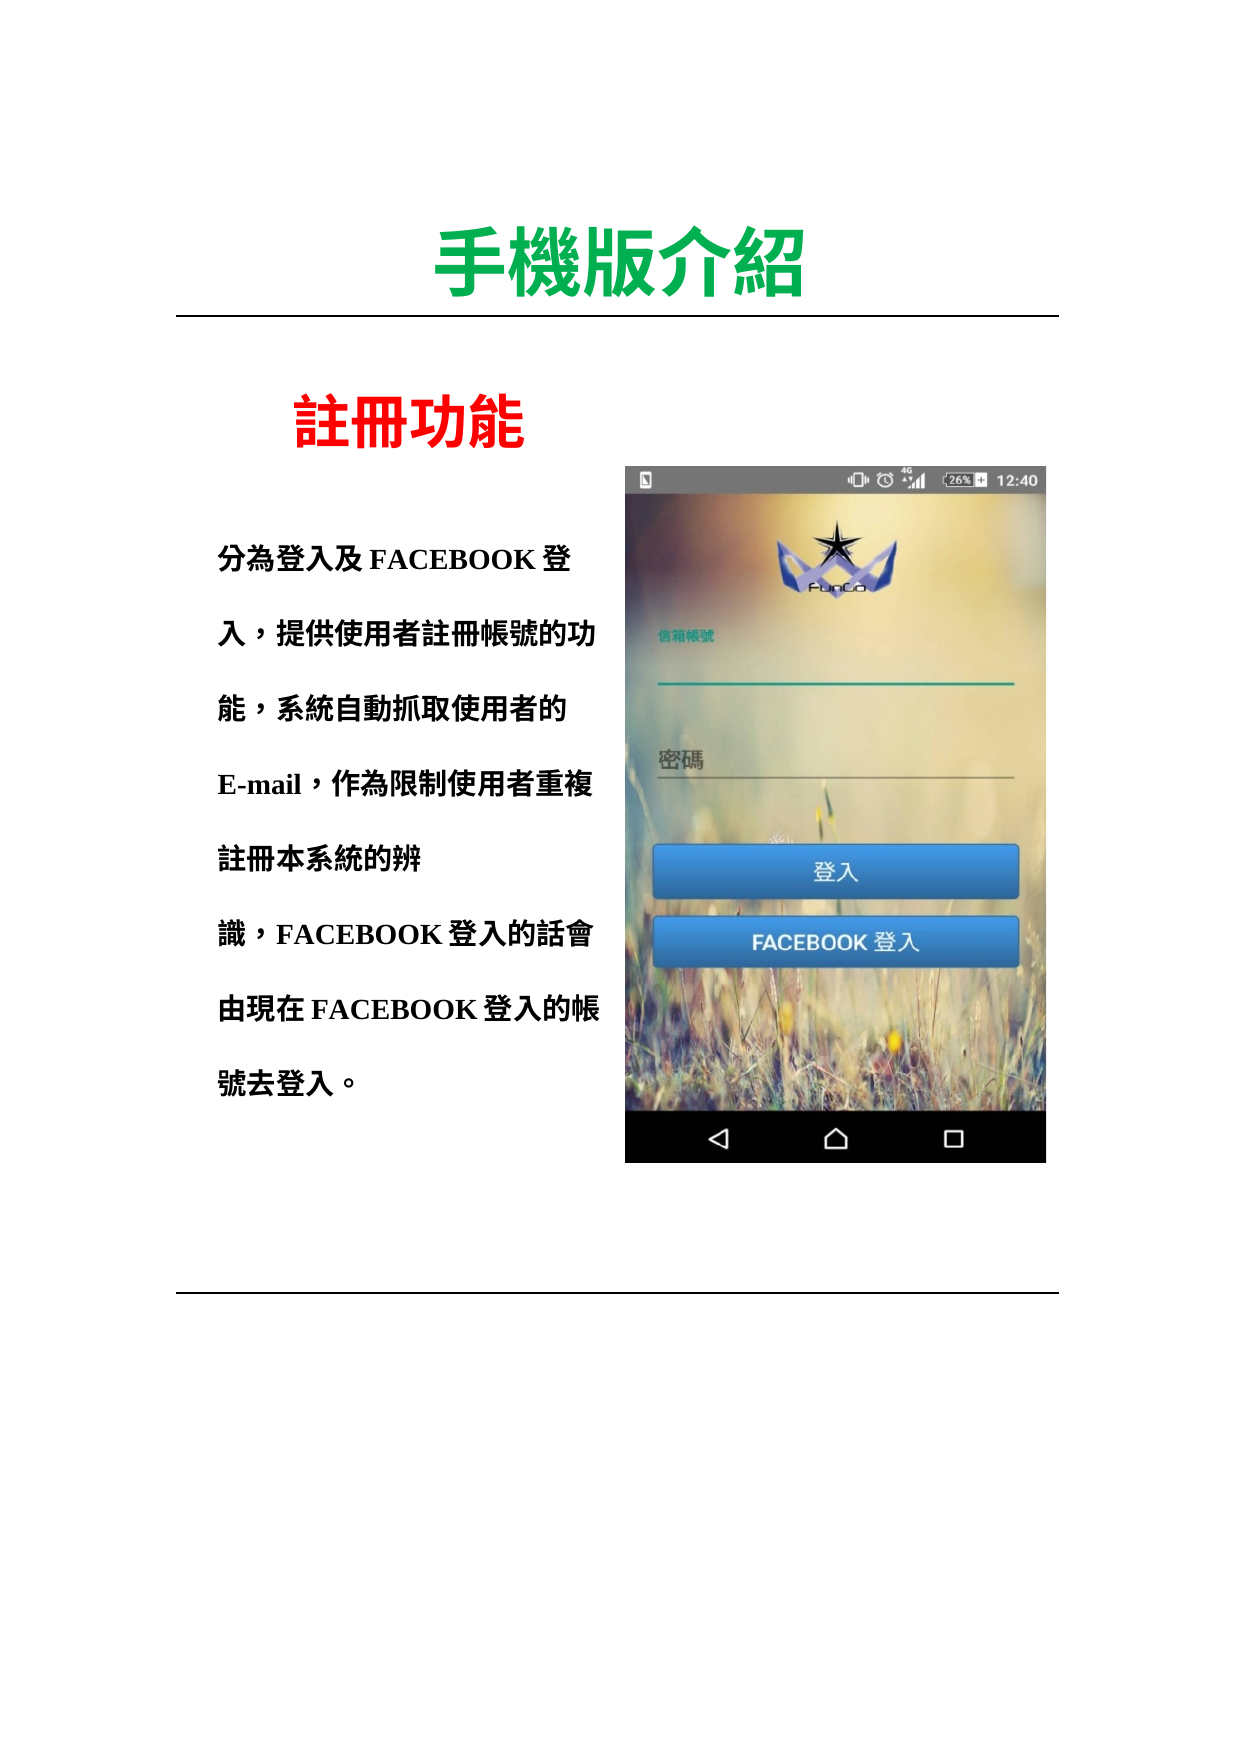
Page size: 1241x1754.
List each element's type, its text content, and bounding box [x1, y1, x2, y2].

table_header [612, 317, 1059, 1292]
table_header 註冊功能 分為登入及FACEBOOK登入，提供使用者註冊帳號的功能，系統自動抓取使用者的E-mail，作為限制使用者重複註冊本系統的辨識，FACEBOOK登入的話會由現在FACEBOOK登入的帳號去登入。 [176, 317, 612, 1292]
text 手機版介紹 [187, 202, 1053, 314]
picture [625, 466, 1047, 1163]
